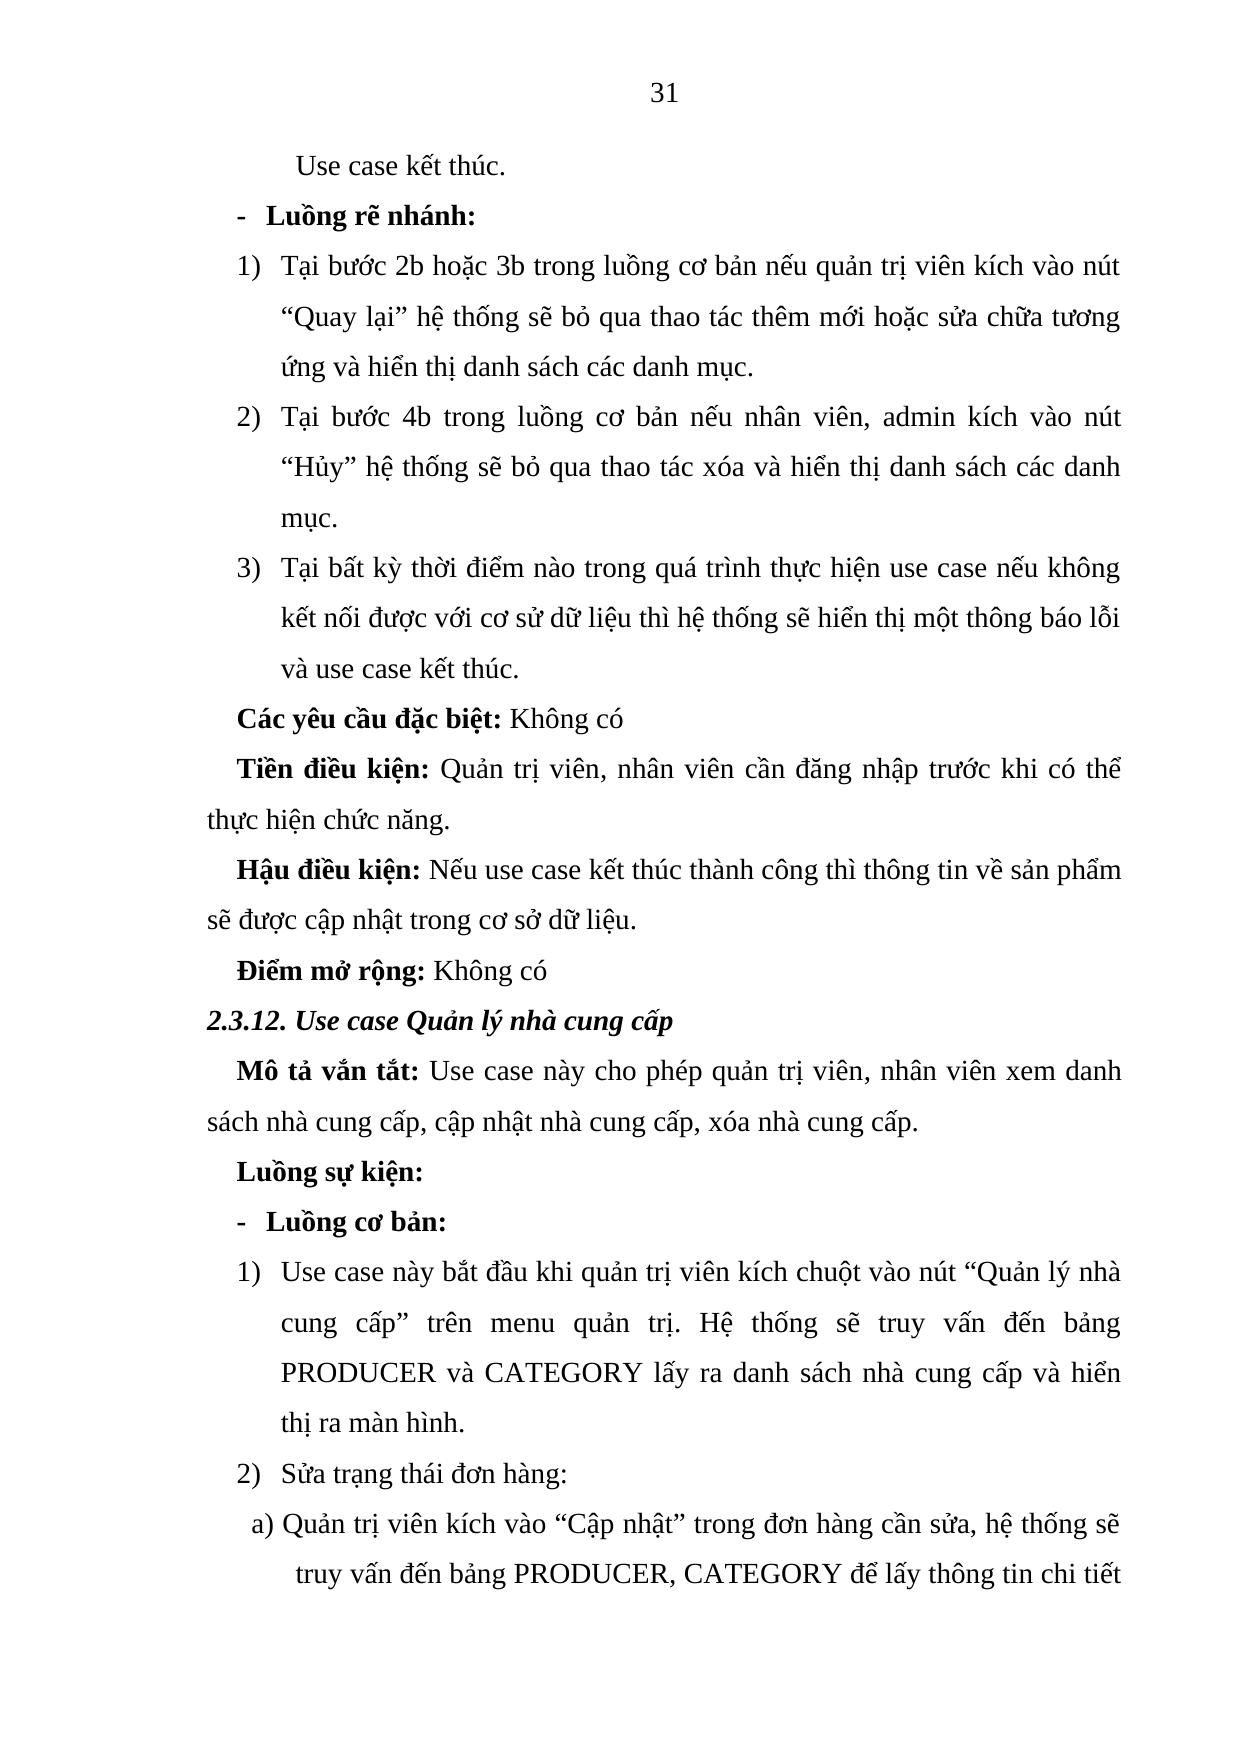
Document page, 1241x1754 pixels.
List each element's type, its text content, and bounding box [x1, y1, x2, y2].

subtitle 2.3.12. Use case Quản lý nhà cung cấp [207, 1003, 1122, 1037]
list Sửa trạng thái đơn hàng: [236, 1456, 1122, 1489]
list Tại bất kỳ thời điểm nào trong quá trình thực hiện use case nếu không kết nối được với cơ sử dữ liệu thì hệ thống sẽ hiển thị một thông báo lỗi và use case kết thúc. [236, 550, 1122, 684]
list Tại bước 4b trong luồng cơ bản nếu nhân viên, admin kích vào nút “Hủy” hệ thống sẽ bỏ qua thao tác xóa và hiển thị danh sách các danh mục. [236, 399, 1122, 533]
text Mô tả vắn tắt: Use case này cho phép quản trị viên, nhân viên xem danh sách nhà cung cấp, cập nhật nhà cung cấp, xóa nhà cung cấp. [207, 1053, 1122, 1137]
list Luồng rẽ nhánh: [236, 198, 1122, 232]
text Tiền điều kiện: Quản trị viên, nhân viên cần đăng nhập trước khi có thể thực hiện chức năng. [207, 751, 1122, 835]
text Luồng sự kiện: [207, 1154, 1122, 1187]
text Điểm mở rộng: Không có [207, 953, 1122, 986]
list Luồng cơ bản: [236, 1204, 1122, 1238]
list Tại bước 2b hoặc 3b trong luồng cơ bản nếu quản trị viên kích vào nút “Quay lại” hệ thống sẽ bỏ qua thao tác thêm mới hoặc sửa chữa tương ứng và hiển thị danh sách các danh mục. [236, 248, 1122, 382]
text Các yêu cầu đặc biệt: Không có [207, 701, 1122, 735]
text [251, 1506, 1122, 1590]
text Hậu điều kiện: Nếu use case kết thúc thành công thì thông tin về sản phẩm sẽ được cập nhật trong cơ sở dữ liệu. [207, 852, 1122, 936]
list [251, 148, 1122, 181]
list Use case này bắt đầu khi quản trị viên kích chuột vào nút “Quản lý nhà cung cấp” trên menu quản trị. Hệ thống sẽ truy vấn đến bảng PRODUCER và CATEGORY lấy ra danh sách nhà cung cấp và hiển thị ra màn hình. [236, 1254, 1122, 1439]
